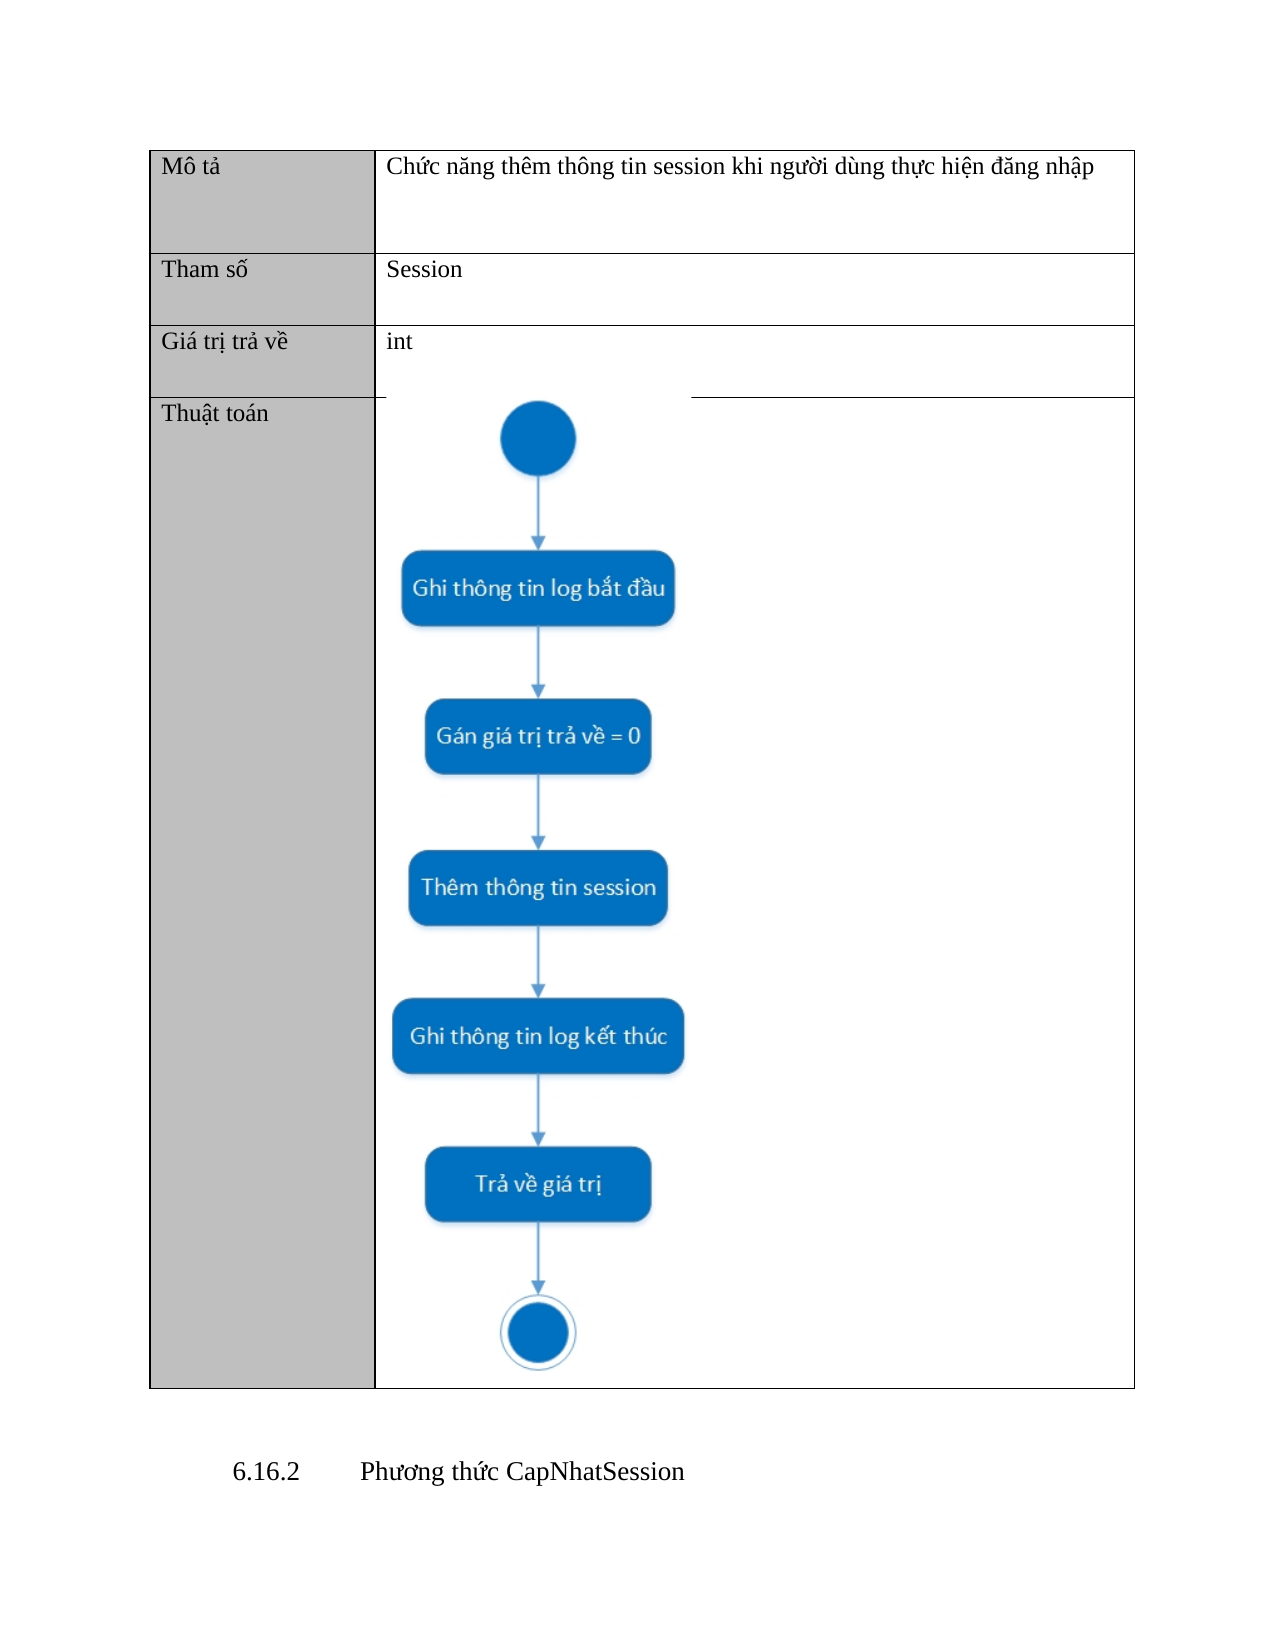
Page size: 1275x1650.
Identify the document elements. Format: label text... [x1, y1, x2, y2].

picture [386, 397, 692, 1372]
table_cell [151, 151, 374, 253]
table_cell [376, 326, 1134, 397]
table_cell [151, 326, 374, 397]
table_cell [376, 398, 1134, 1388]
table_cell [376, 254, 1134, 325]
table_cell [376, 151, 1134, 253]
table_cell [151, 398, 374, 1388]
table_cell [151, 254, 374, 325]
list Phương thức CapNhatSession [300, 1455, 1125, 1486]
